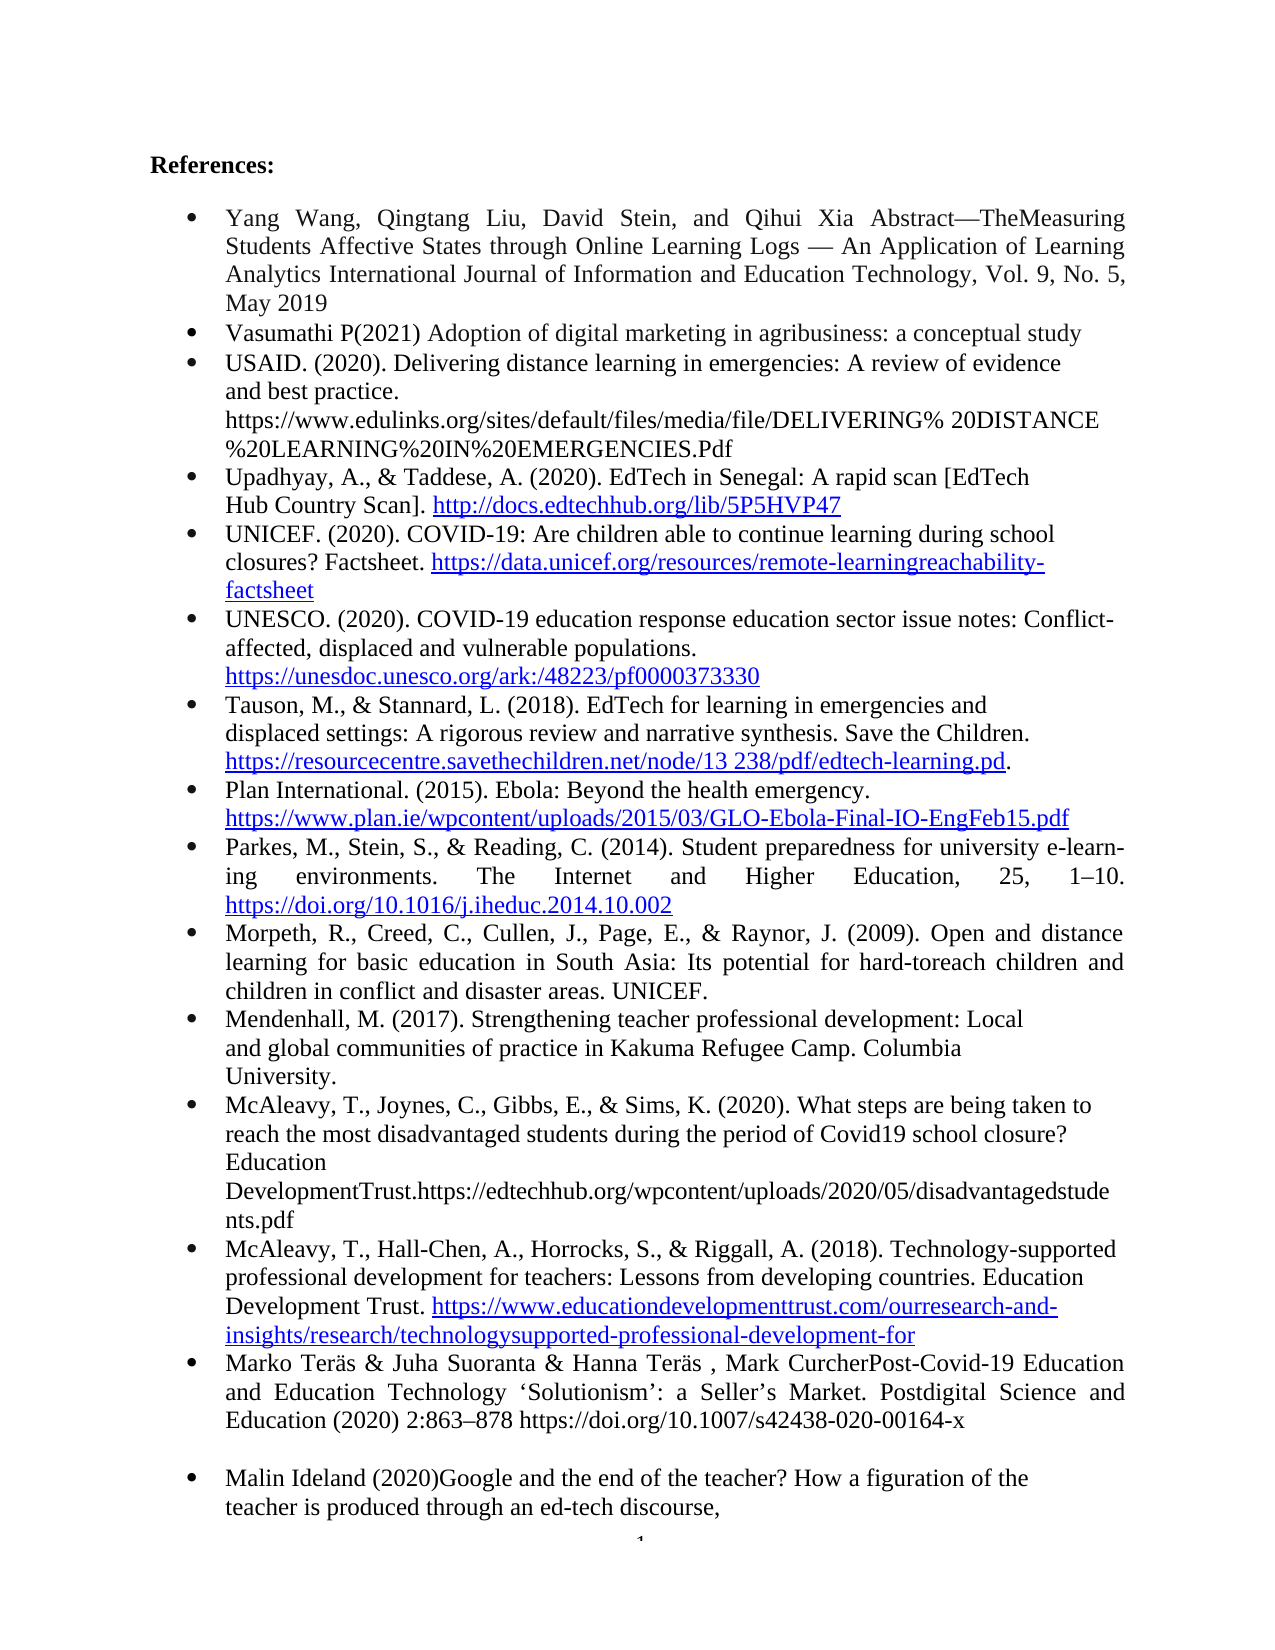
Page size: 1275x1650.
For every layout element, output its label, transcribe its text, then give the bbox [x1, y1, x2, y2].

list Plan International. (2015). Ebola: Beyond the health emergency. https://www.plan.ie/wpcontent/uploads/2015/03/GLO-Ebola-Final-IO-EngFeb15.pdf [187, 776, 1078, 832]
list Vasumathi P(2021) Adoption of digital marketing in agribusiness: a conceptual study [187, 317, 1137, 348]
list Parkes, M., Stein, S., & Reading, C. (2014). Student preparedness for university e-learn- ing environments. The Internet and Higher Education, 25, 1–10. https://doi.org/10.1016/j.iheduc.2014.10.002 [187, 832, 1125, 918]
subtitle References: [150, 150, 1137, 178]
list USAID. (2020). Delivering distance learning in emergencies: A review of evidence and best practice. https://www.edulinks.org/sites/default/files/media/file/DELIVERING% 20DISTANCE%20LEARNING%20IN%20EMERGENCIES.Pdf [187, 348, 1102, 463]
list Morpeth, R., Creed, C., Cullen, J., Page, E., & Raynor, J. (2009). Open and distance learning for basic education in South Asia: Its potential for hard-toreach children and children in conflict and disaster areas. UNICEF. [187, 918, 1125, 1005]
list McAleavy, T., Joynes, C., Gibbs, E., & Sims, K. (2020). What steps are being taken to reach the most disadvantaged students during the period of Covid19 school closure? Education DevelopmentTrust.https://edtechhub.org/wpcontent/uploads/2020/05/disadvantagedstude nts.pdf [187, 1090, 1118, 1234]
list UNESCO. (2020). COVID-19 education response education sector issue notes: Conflict- affected, displaced and vulnerable populations. https://unesdoc.unesco.org/ark:/48223/pf0000373330 [187, 605, 1115, 690]
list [187, 1463, 1105, 1521]
list Upadhyay, A., & Taddese, A. (2020). EdTech in Senegal: A rapid scan [EdTech Hub Country Scan]. http://docs.edtechhub.org/lib/5P5HVP47 [187, 463, 1077, 519]
list UNICEF. (2020). COVID-19: Are children able to continue learning during school closures? Factsheet. https://data.unicef.org/resources/remote-learningreachability- factsheet [187, 520, 1056, 604]
list Tauson, M., & Stannard, L. (2018). EdTech for learning in emergencies and displaced settings: A rigorous review and narrative synthesis. Save the Children. https://resourcecentre.savethechildren.net/node/13 238/pdf/edtech-learning.pd. [187, 691, 1086, 775]
list Marko Teräs & Juha Suoranta & Hanna Teräs , Mark CurcherPost-Covid-19 Education and Education Technology ‘Solutionism’: a Seller’s Market. Postdigital Science and Education (2020) 2:863–878 https://doi.org/10.1007/s42438-020-00164-x [187, 1349, 1126, 1433]
list McAleavy, T., Hall-Chen, A., Horrocks, S., & Riggall, A. (2018). Technology-supported professional development for teachers: Lessons from developing countries. Education Development Trust. https://www.educationdevelopmenttrust.com/ourresearch-and- insights/research/technologysupported-professional-development-for [187, 1234, 1118, 1349]
list Yang Wang, Qingtang Liu, David Stein, and Qihui Xia Abstract—TheMeasuring Students Affective States through Online Learning Logs — An Application of Learning Analytics International Journal of Information and Education Technology, Vol. 9, No. 5, May 2019 [187, 204, 1126, 316]
list Mendenhall, M. (2017). Strengthening teacher professional development: Local and global communities of practice in Kakuma Refugee Camp. Columbia University. [187, 1005, 1064, 1090]
